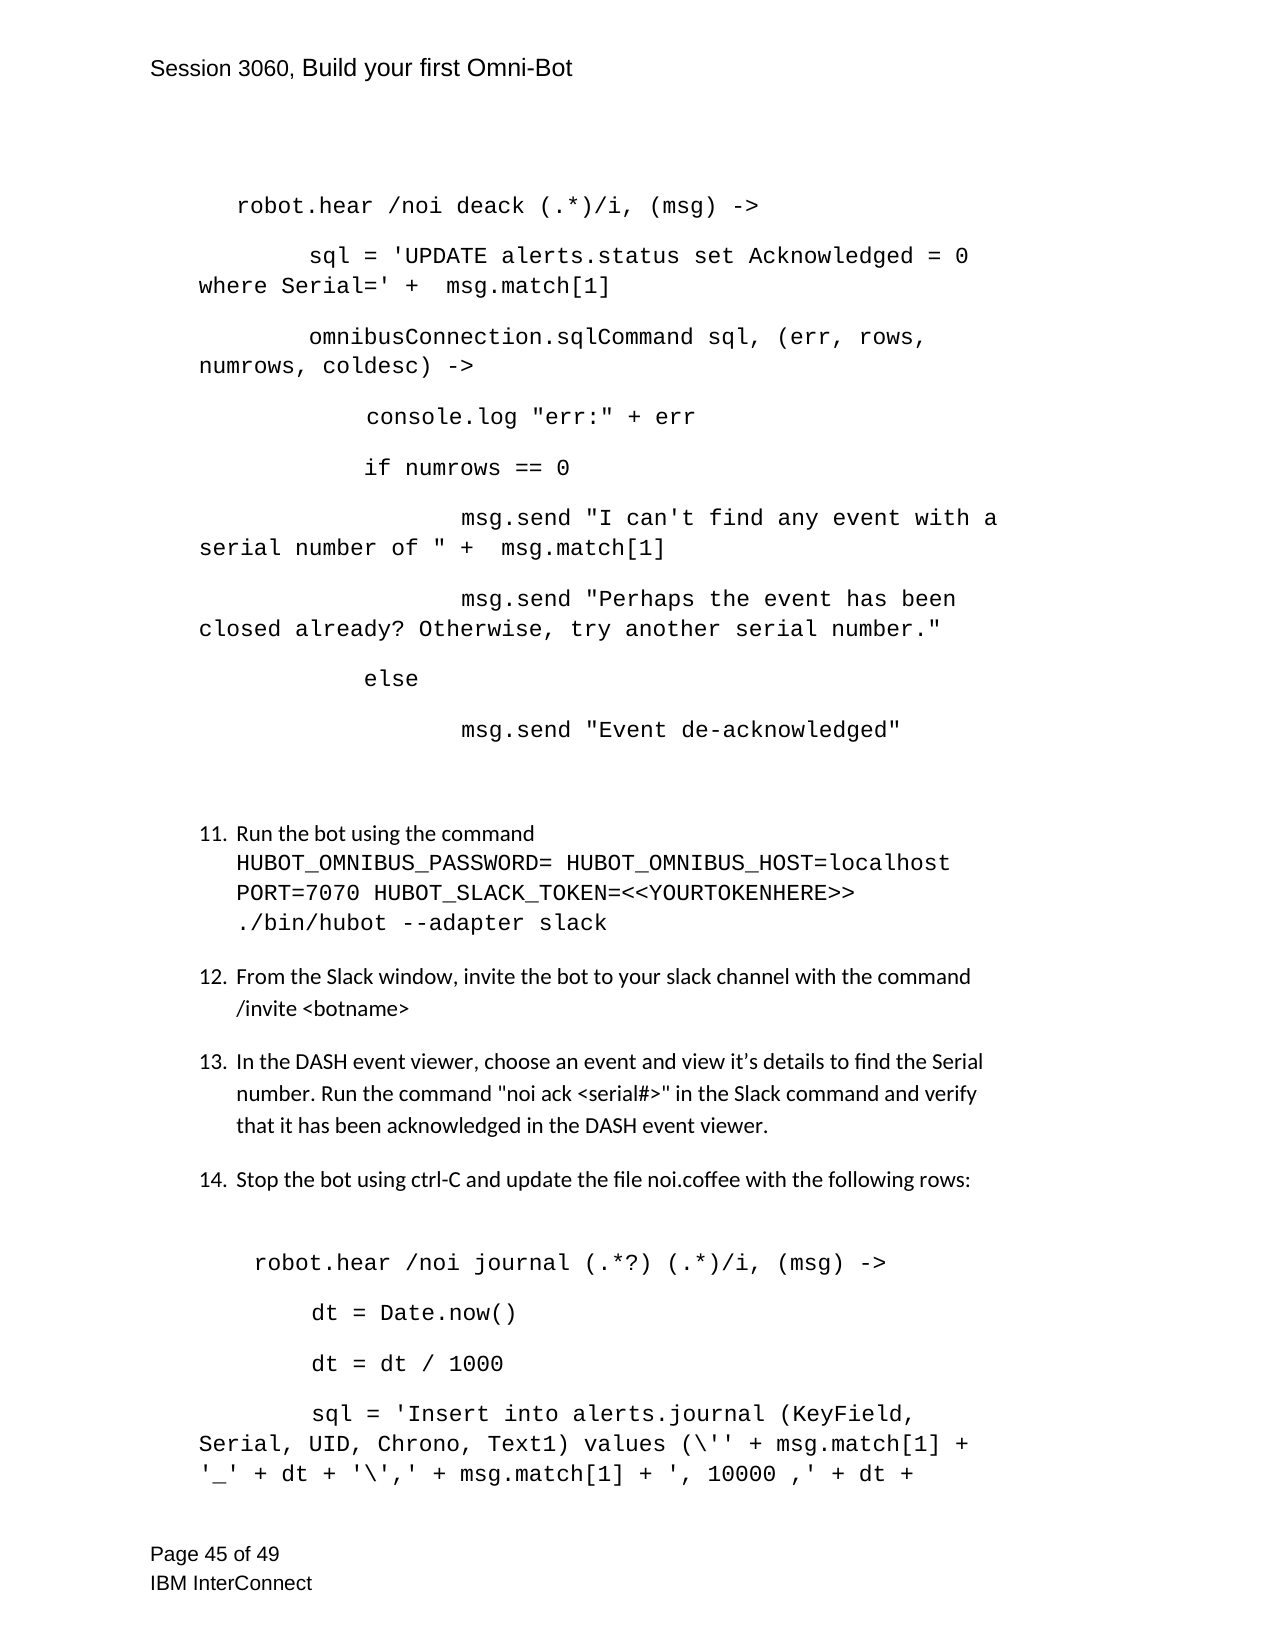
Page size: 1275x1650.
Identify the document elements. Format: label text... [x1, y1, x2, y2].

table_cell From the Slack window, invite the bot to your slack channel with the command /invite <botname> [150, 962, 1012, 1047]
table_cell Run the bot using the command HUBOT_OMNIBUS_PASSWORD= HUBOT_OMNIBUS_HOST=localhost PORT=7070 HUBOT_SLACK_TOKEN=<<YOURTOKENHERE>> ./bin/hubot --adapter slack [150, 820, 1012, 962]
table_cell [150, 1165, 1012, 1488]
table_cell In the DASH event viewer, choose an event and view it’s details to find the Serial number. Run the command "noi ack <serial#>" in the Slack command and verify that it has been acknowledged in the DASH event viewer. [150, 1047, 1012, 1165]
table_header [150, 141, 1012, 819]
